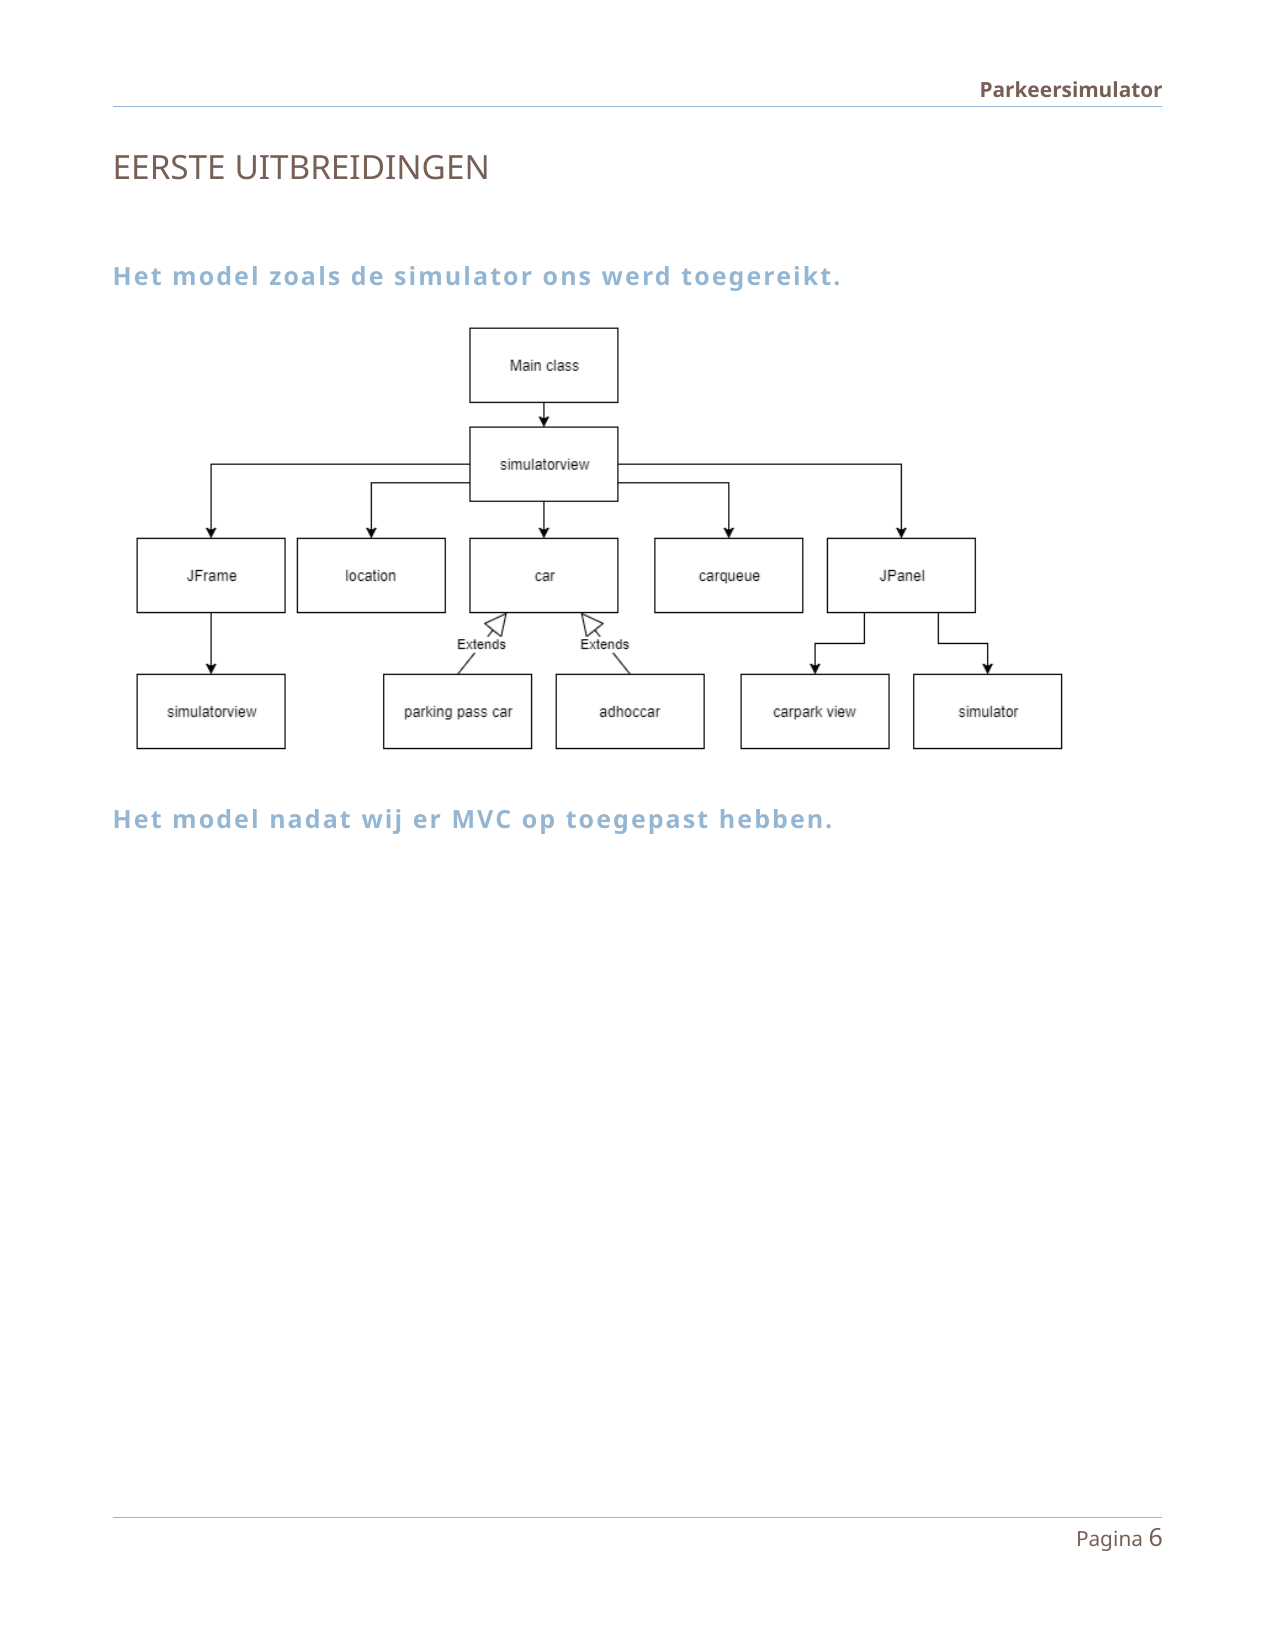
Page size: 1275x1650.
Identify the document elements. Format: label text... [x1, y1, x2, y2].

subtitle Het model zoals de simulator ons werd toegereikt. [112, 258, 1162, 292]
picture [112, 304, 1087, 774]
subtitle Eerste uitbreidingen [112, 144, 1162, 189]
subtitle Het model nadat wij er MVC op toegepast hebben. [112, 801, 1162, 836]
